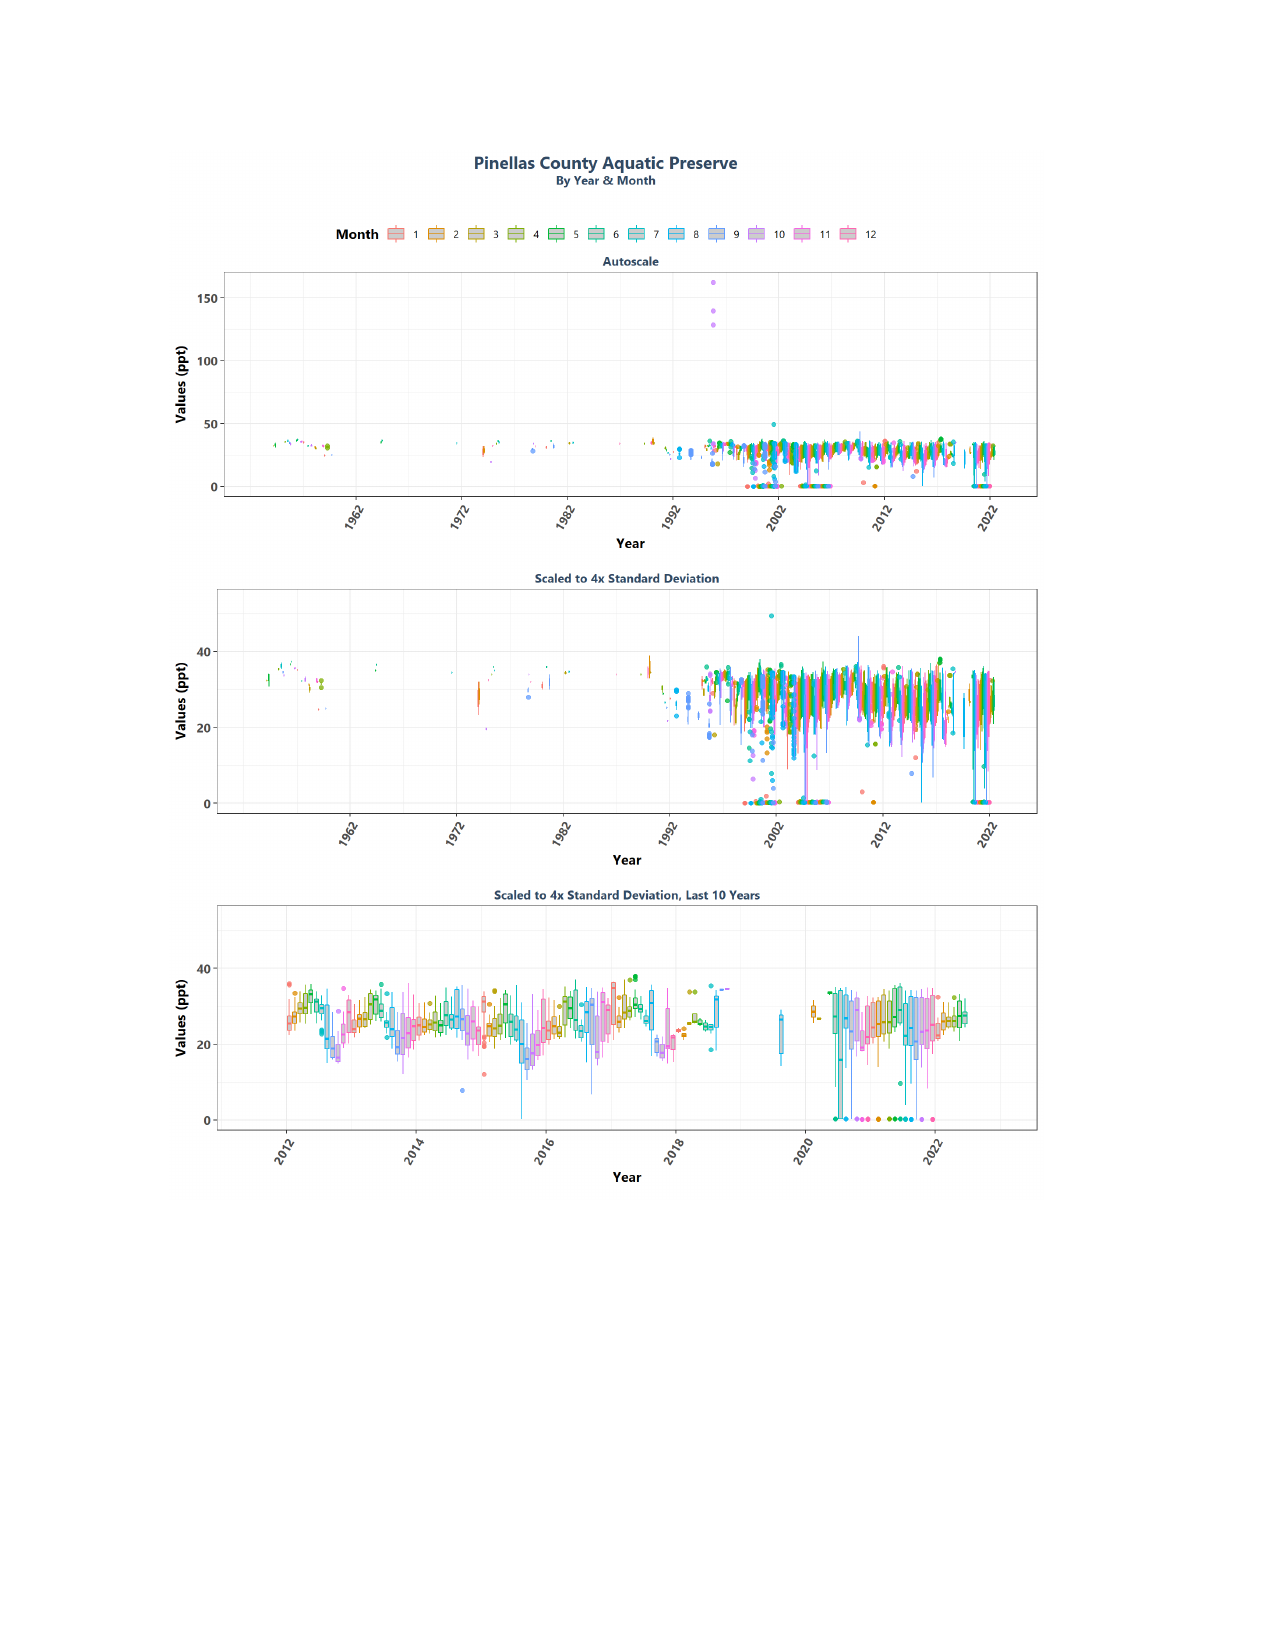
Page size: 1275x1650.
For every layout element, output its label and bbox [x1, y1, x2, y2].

picture [168, 150, 1044, 1200]
